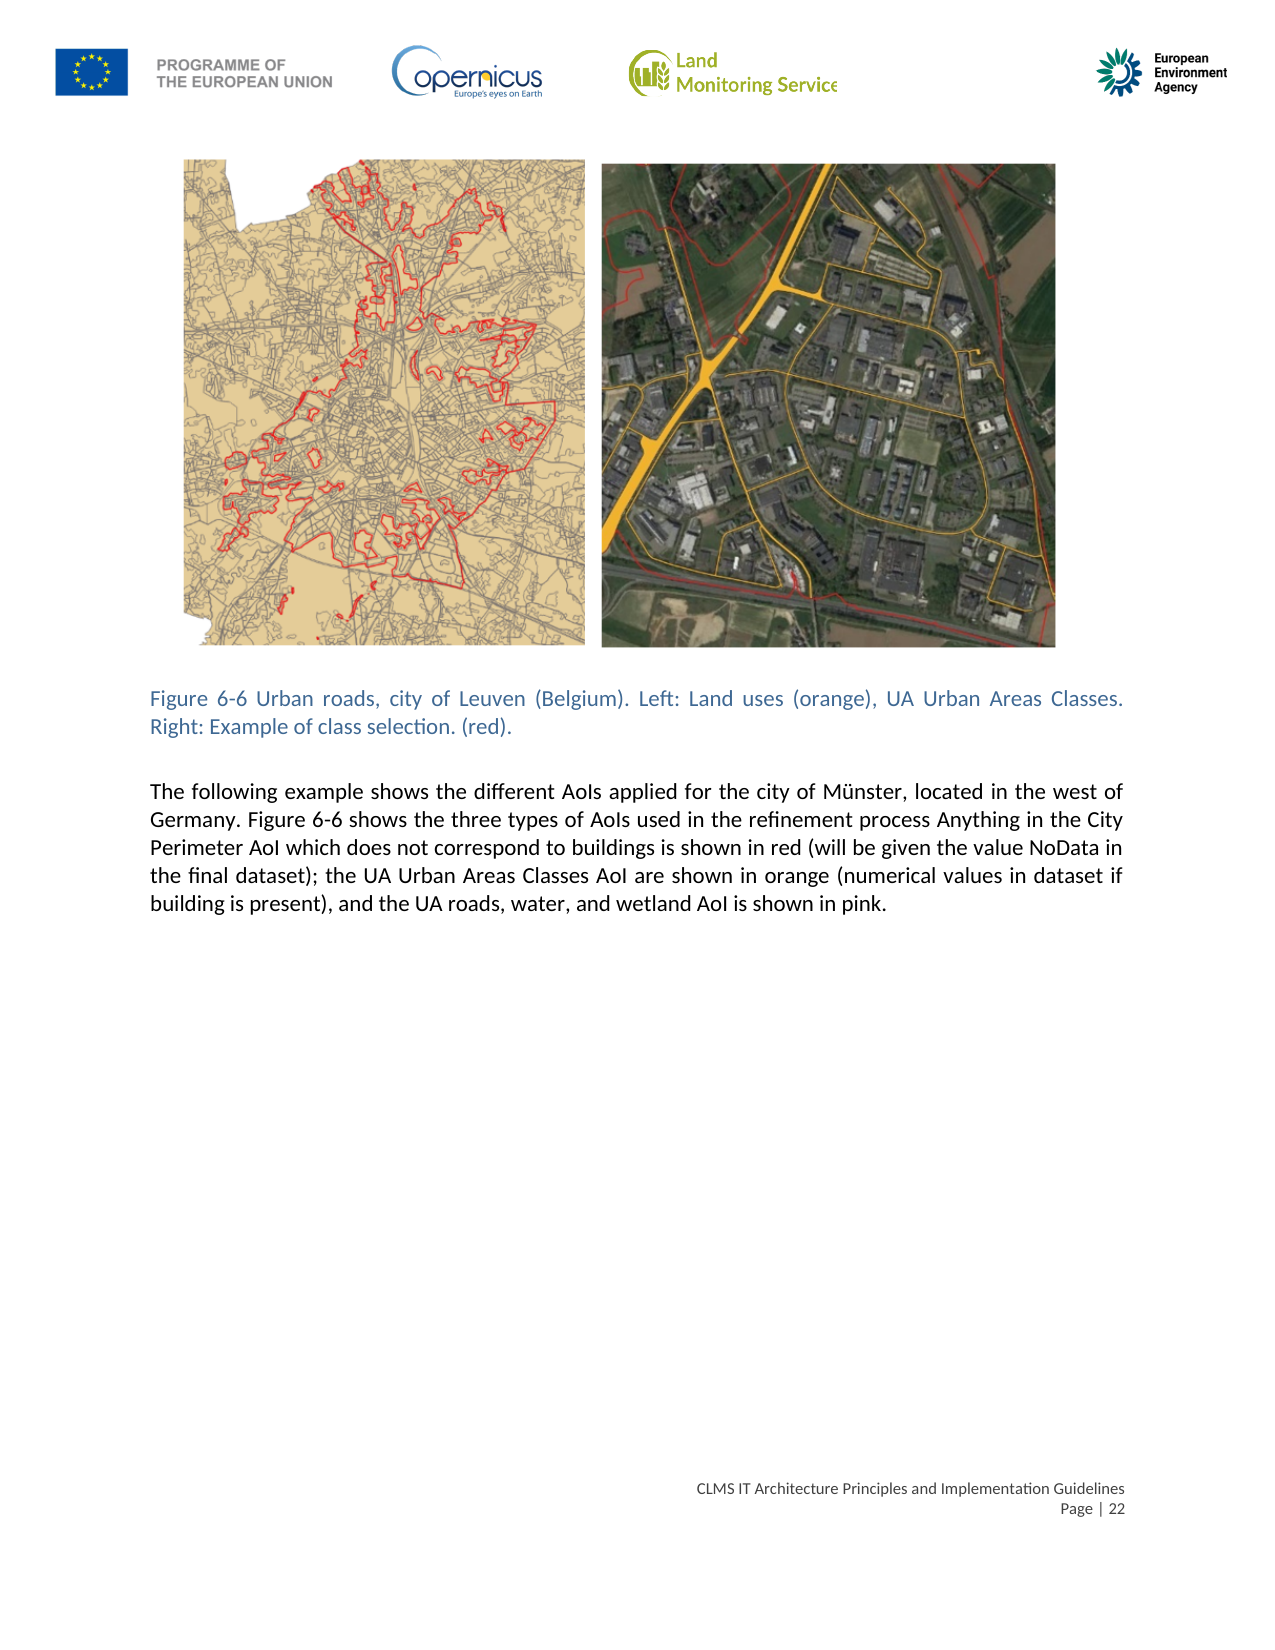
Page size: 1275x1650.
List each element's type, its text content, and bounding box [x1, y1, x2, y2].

text The following example shows the different AoIs applied for the city of Münster, located in the west of Germany. Figure 6‑6 shows the three types of AoIs used in the refinement process Anything in the City Perimeter AoI which does not correspond to buildings is shown in red (will be given the value NoData in the final dataset); the UA Urban Areas Classes AoI are shown in orange (numerical values in dataset if building is present), and the UA roads, water, and wetland AoI is shown in pink. [150, 777, 1125, 917]
picture [628, 50, 837, 97]
picture [1094, 46, 1228, 97]
text Figure 6‑6 Urban roads, city of Leuven (Belgium). Left: Land uses (orange), UA Urban Areas Classes. Right: Example of class selection. (red). [150, 684, 1125, 740]
picture [29, 21, 351, 124]
picture [168, 150, 1067, 659]
picture [371, 15, 560, 130]
